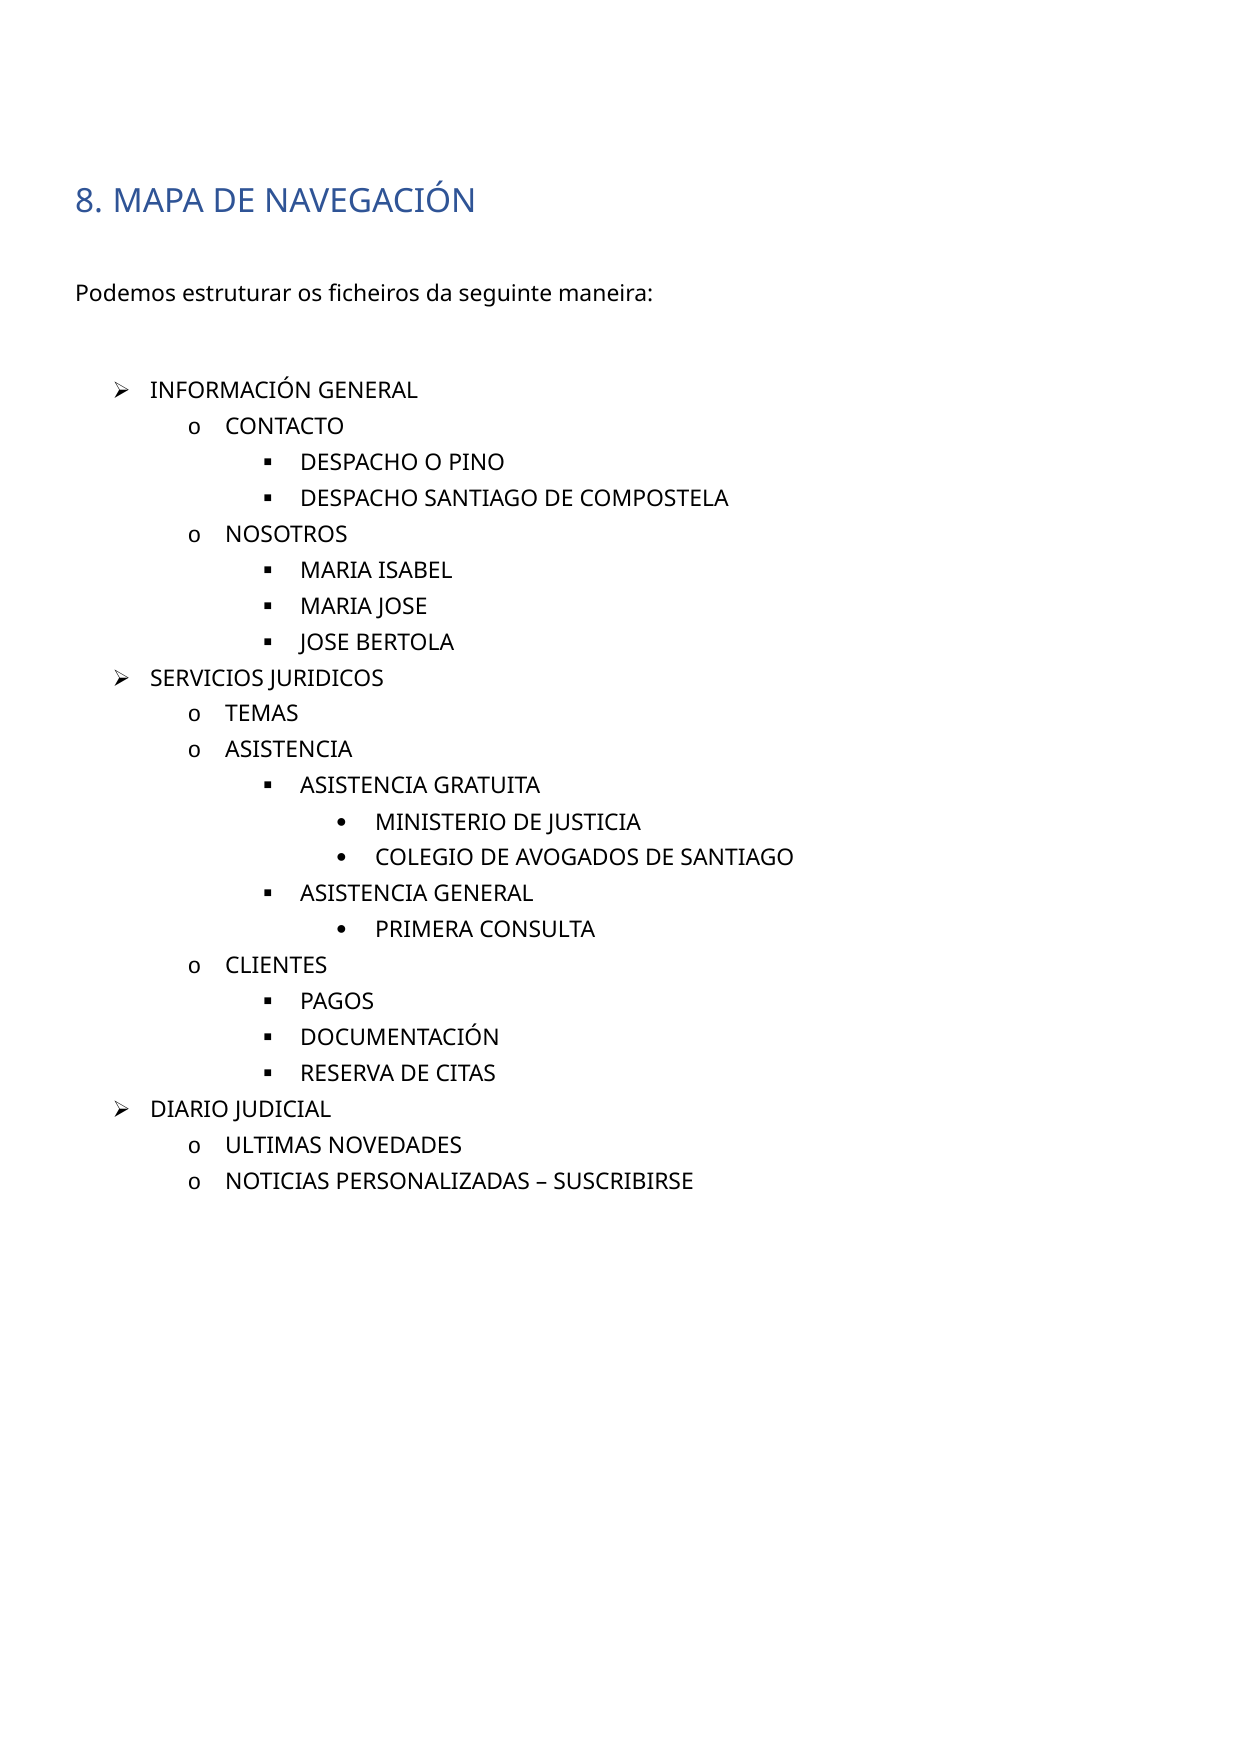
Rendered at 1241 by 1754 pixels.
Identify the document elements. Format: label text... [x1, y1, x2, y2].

list INFORMACIÓN GENERAL [112, 374, 1165, 405]
list ASISTENCIA GRATUITA [262, 769, 1165, 801]
text Podemos estruturar os ficheiros da seguinte maneira: [75, 276, 1165, 308]
list ASISTENCIA [187, 733, 1165, 765]
list PRIMERA CONSULTA [337, 913, 1165, 944]
list RESERVA DE CITAS [262, 1057, 1165, 1088]
list PAGOS [262, 985, 1165, 1016]
list TEMAS [187, 697, 1165, 729]
list ULTIMAS NOVEDADES [187, 1129, 1165, 1160]
subtitle MAPA DE NAVEGACIÓN [75, 177, 1165, 222]
list MARIA JOSE [262, 589, 1165, 621]
list DOCUMENTACIÓN [262, 1021, 1165, 1052]
list DESPACHO SANTIAGO DE COMPOSTELA [262, 482, 1165, 513]
list SERVICIOS JURIDICOS [112, 661, 1165, 693]
list JOSE BERTOLA [262, 626, 1165, 657]
list COLEGIO DE AVOGADOS DE SANTIAGO [337, 841, 1165, 873]
list ASISTENCIA GENERAL [262, 877, 1165, 908]
list NOTICIAS PERSONALIZADAS – SUSCRIBIRSE [187, 1165, 1165, 1196]
list NOSOTROS [187, 518, 1165, 549]
list DESPACHO O PINO [262, 446, 1165, 477]
list DIARIO JUDICIAL [112, 1093, 1165, 1124]
list CLIENTES [187, 949, 1165, 981]
list MARIA ISABEL [262, 554, 1165, 585]
list CONTACTO [187, 410, 1165, 441]
list MINISTERIO DE JUSTICIA [337, 805, 1165, 837]
